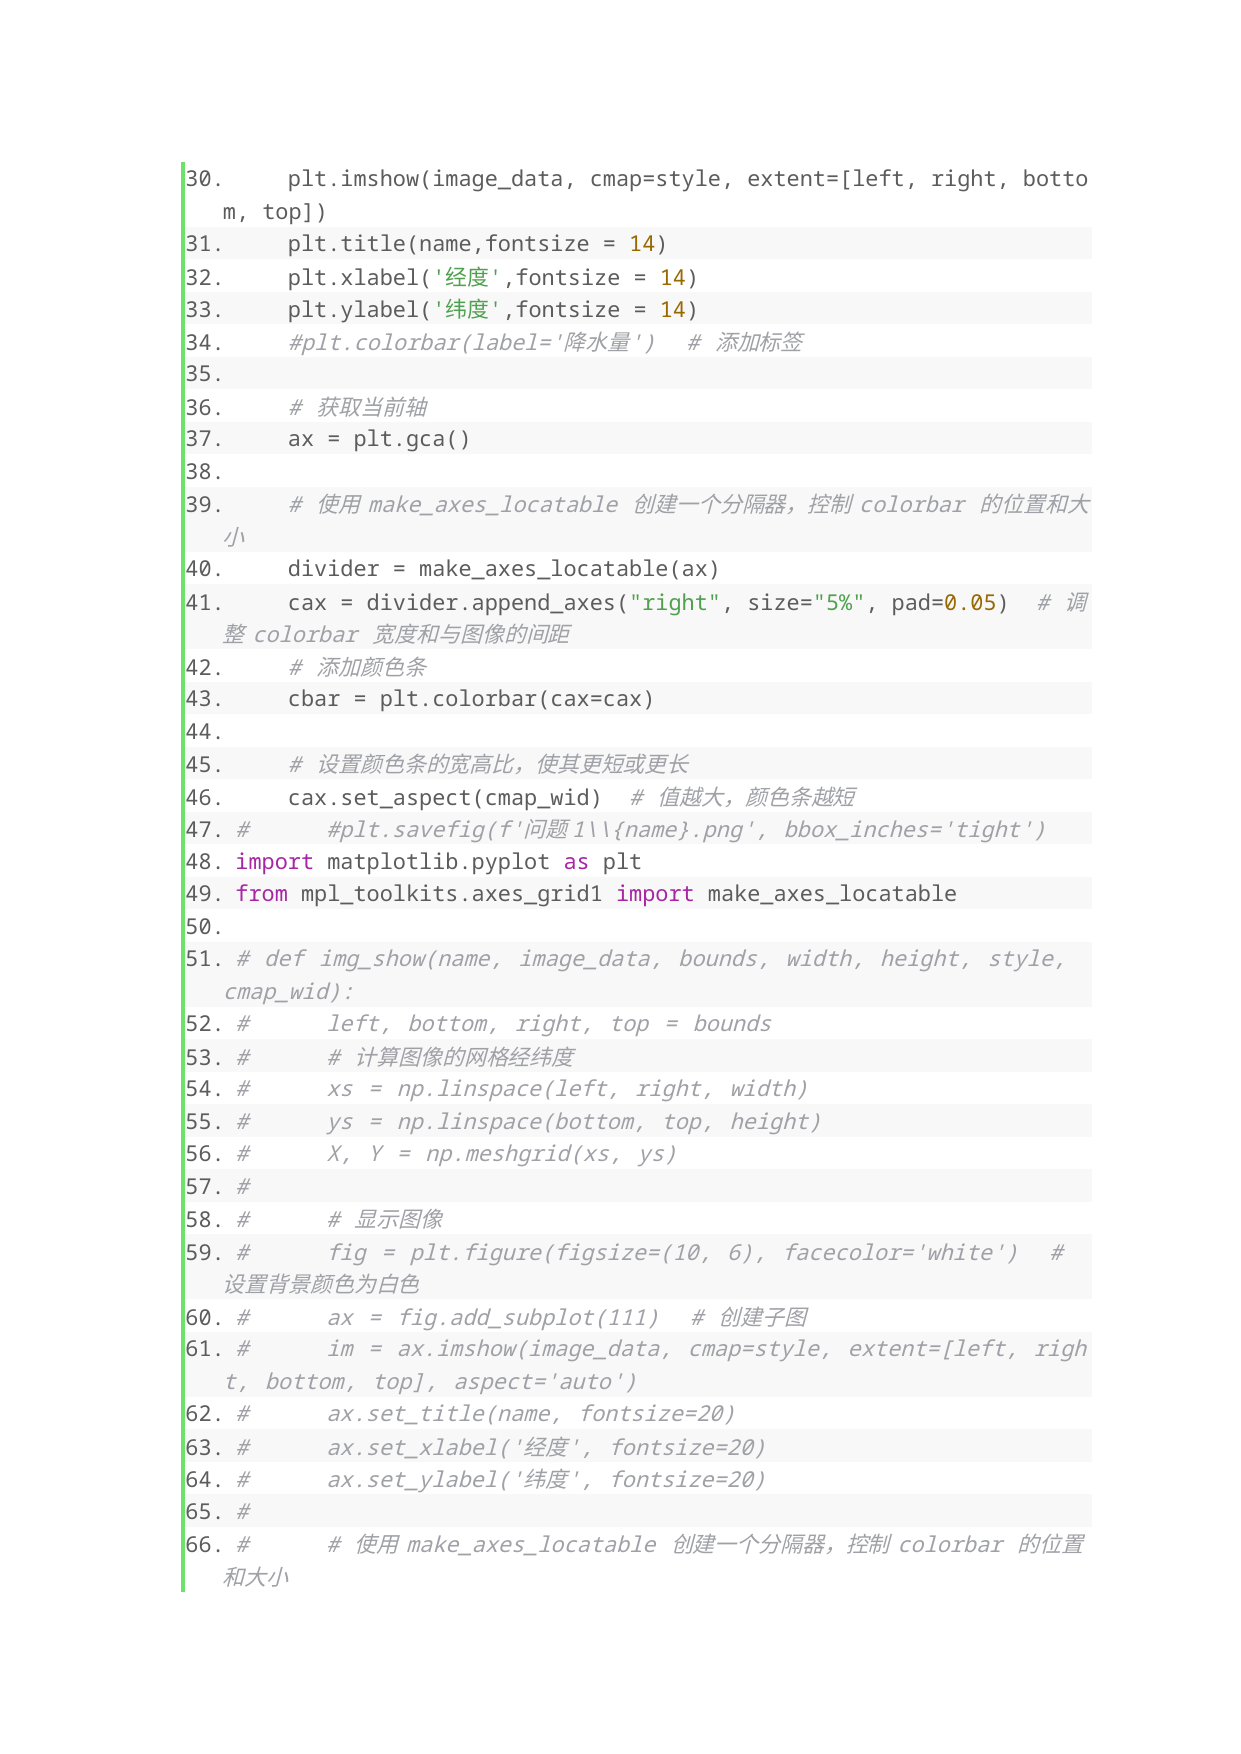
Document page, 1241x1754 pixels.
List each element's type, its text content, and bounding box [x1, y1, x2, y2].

list # im = ax.imshow(image_data, cmap=style, extent=[left, right, bottom, top], aspect='auto') [185, 1332, 1092, 1397]
list # # 使用 make_axes_locatable 创建一个分隔器，控制 colorbar 的位置和大小 [185, 1527, 1092, 1592]
list # [185, 1169, 1092, 1202]
list # ax.set_xlabel('经度', fontsize=20) [185, 1429, 1092, 1462]
list divider = make_axes_locatable(ax) [185, 552, 1092, 584]
list # left, bottom, right, top = bounds [185, 1007, 1092, 1039]
list cbar = plt.colorbar(cax=cax) [185, 682, 1092, 714]
list # 使用 make_axes_locatable 创建一个分隔器，控制 colorbar 的位置和大小 [185, 487, 1092, 552]
list # 添加颜色条 [185, 649, 1092, 682]
list plt.title(name,fontsize = 14) [185, 227, 1092, 259]
list cax.set_aspect(cmap_wid) # 值越大，颜色条越短 [185, 779, 1092, 812]
list # 获取当前轴 [185, 389, 1092, 422]
list # def img_show(name, image_data, bounds, width, height, style, cmap_wid): [185, 942, 1092, 1007]
list # xs = np.linspace(left, right, width) [185, 1072, 1092, 1104]
list plt.xlabel('经度',fontsize = 14) [185, 259, 1092, 292]
list # #plt.savefig(f'问题1\\{name}.png', bbox_inches='tight') [185, 812, 1092, 844]
list from mpl_toolkits.axes_grid1 import make_axes_locatable [185, 877, 1092, 909]
list # ax.set_title(name, fontsize=20) [185, 1397, 1092, 1429]
list #plt.colorbar(label='降水量') # 添加标签 [185, 324, 1092, 357]
list # X, Y = np.meshgrid(xs, ys) [185, 1137, 1092, 1169]
list # 设置颜色条的宽高比，使其更短或更长 [185, 747, 1092, 779]
list ax = plt.gca() [185, 422, 1092, 454]
list import matplotlib.pyplot as plt [185, 844, 1092, 877]
list cax = divider.append_axes("right", size="5%", pad=0.05) # 调整 colorbar 宽度和与图像的间距 [185, 584, 1092, 649]
list plt.ylabel('纬度',fontsize = 14) [185, 292, 1092, 324]
list # ys = np.linspace(bottom, top, height) [185, 1104, 1092, 1137]
list # fig = plt.figure(figsize=(10, 6), facecolor='white') # 设置背景颜色为白色 [185, 1234, 1092, 1299]
list # ax = fig.add_subplot(111) # 创建子图 [185, 1299, 1092, 1332]
list # ax.set_ylabel('纬度', fontsize=20) [185, 1462, 1092, 1494]
list plt.imshow(image_data, cmap=style, extent=[left, right, bottom, top]) [185, 162, 1092, 227]
list # [185, 1494, 1092, 1527]
list # # 计算图像的网格经纬度 [185, 1039, 1092, 1072]
list # # 显示图像 [185, 1202, 1092, 1234]
